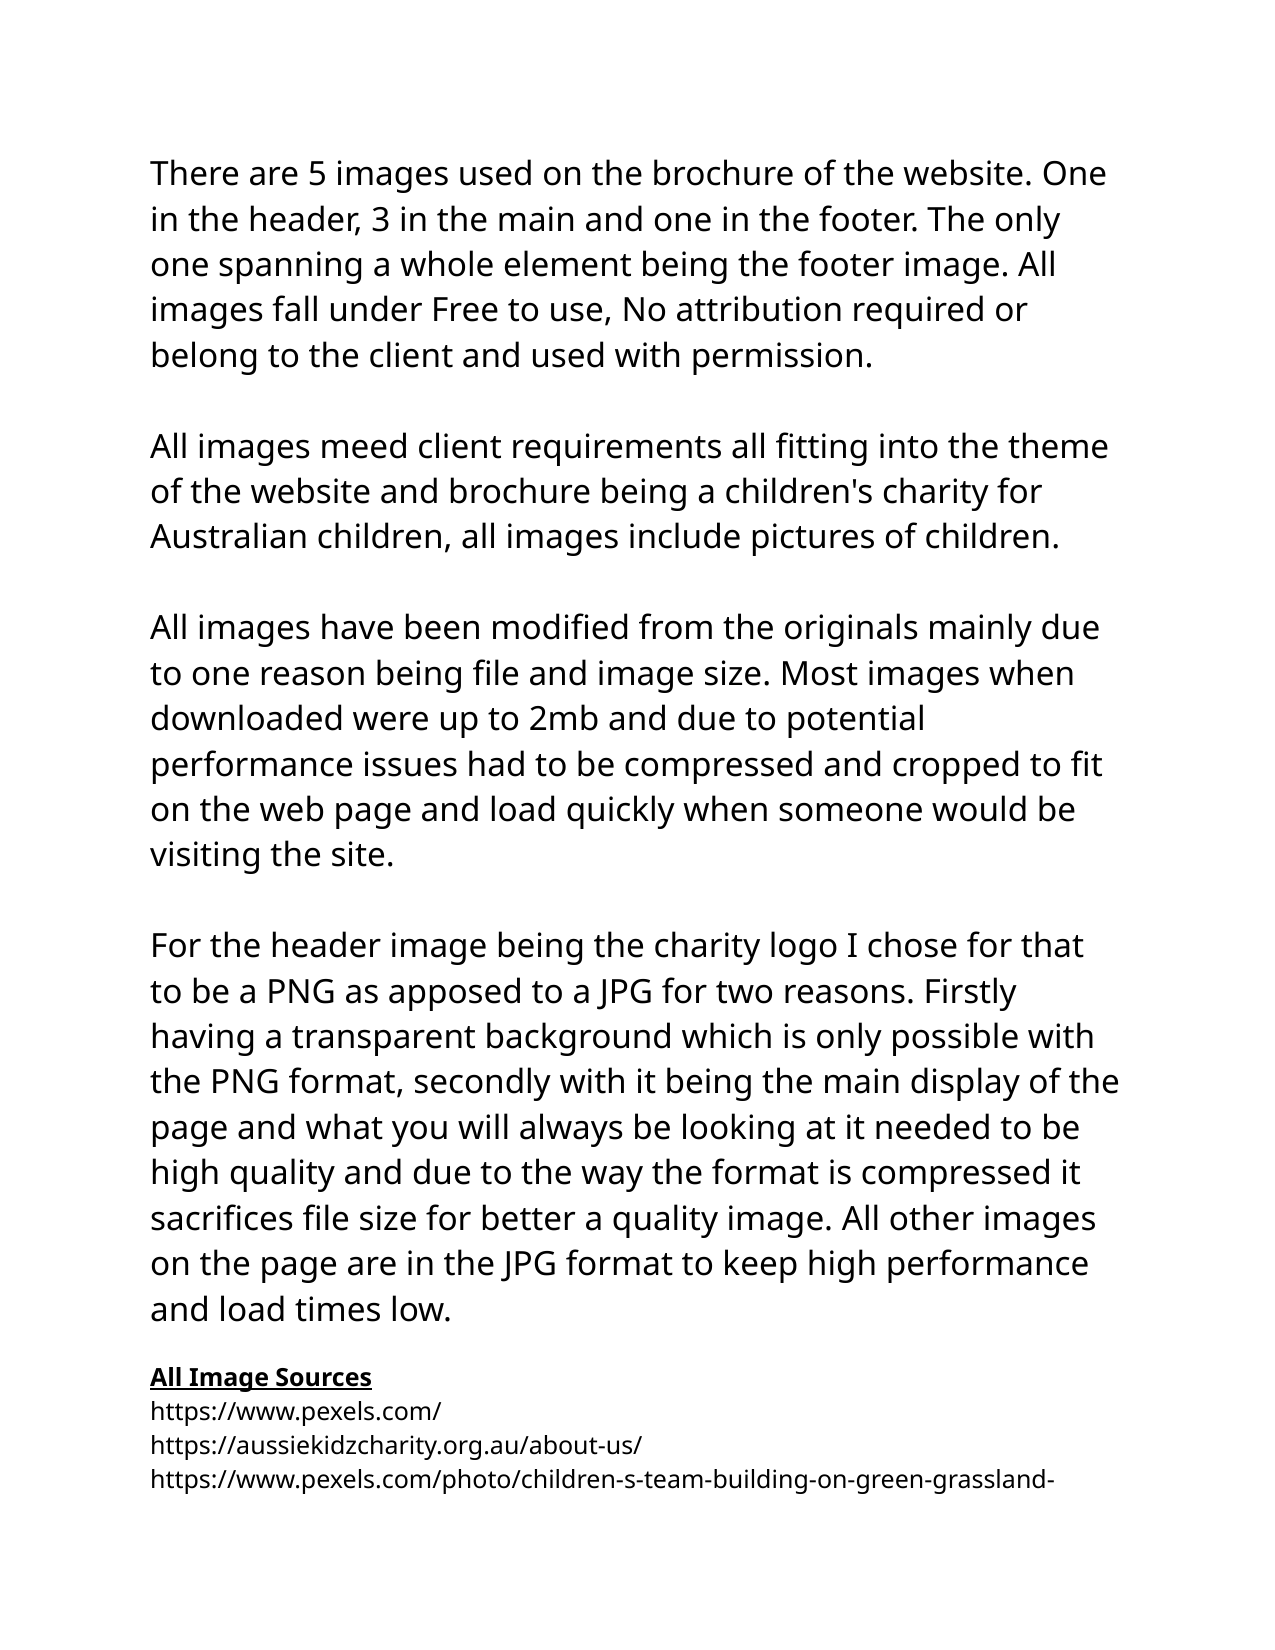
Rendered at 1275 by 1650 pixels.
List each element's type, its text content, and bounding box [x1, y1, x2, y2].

text https://www.pexels.com/ [150, 1394, 1125, 1428]
text For the header image being the charity logo I chose for that to be a PNG as apposed to a JPG for two reasons. Firstly having a transparent background which is only possible with the PNG format, secondly with it being the main display of the page and what you will always be looking at it needed to be high quality and due to the way the format is compressed it sacrifices file size for better a quality image. All other images on the page are in the JPG format to keep high performance and load times low. [150, 922, 1125, 1331]
text All images meed client requirements all fitting into the theme of the website and brochure being a children's charity for Australian children, all images include pictures of children. [150, 422, 1125, 559]
text All images have been modified from the originals mainly due to one reason being file and image size. Most images when downloaded were up to 2mb and due to potential performance issues had to be compressed and cropped to fit on the web page and load quickly when someone would be visiting the site. [150, 604, 1125, 877]
text All Image Sources [150, 1359, 1125, 1394]
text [150, 1462, 1125, 1496]
text https://aussiekidzcharity.org.au/about-us/ [150, 1428, 1125, 1462]
text There are 5 images used on the brochure of the website. One in the header, 3 in the main and one in the footer. The only one spanning a whole element being the footer image. All images fall under Free to use, No attribution required or belong to the client and used with permission. [150, 150, 1125, 377]
